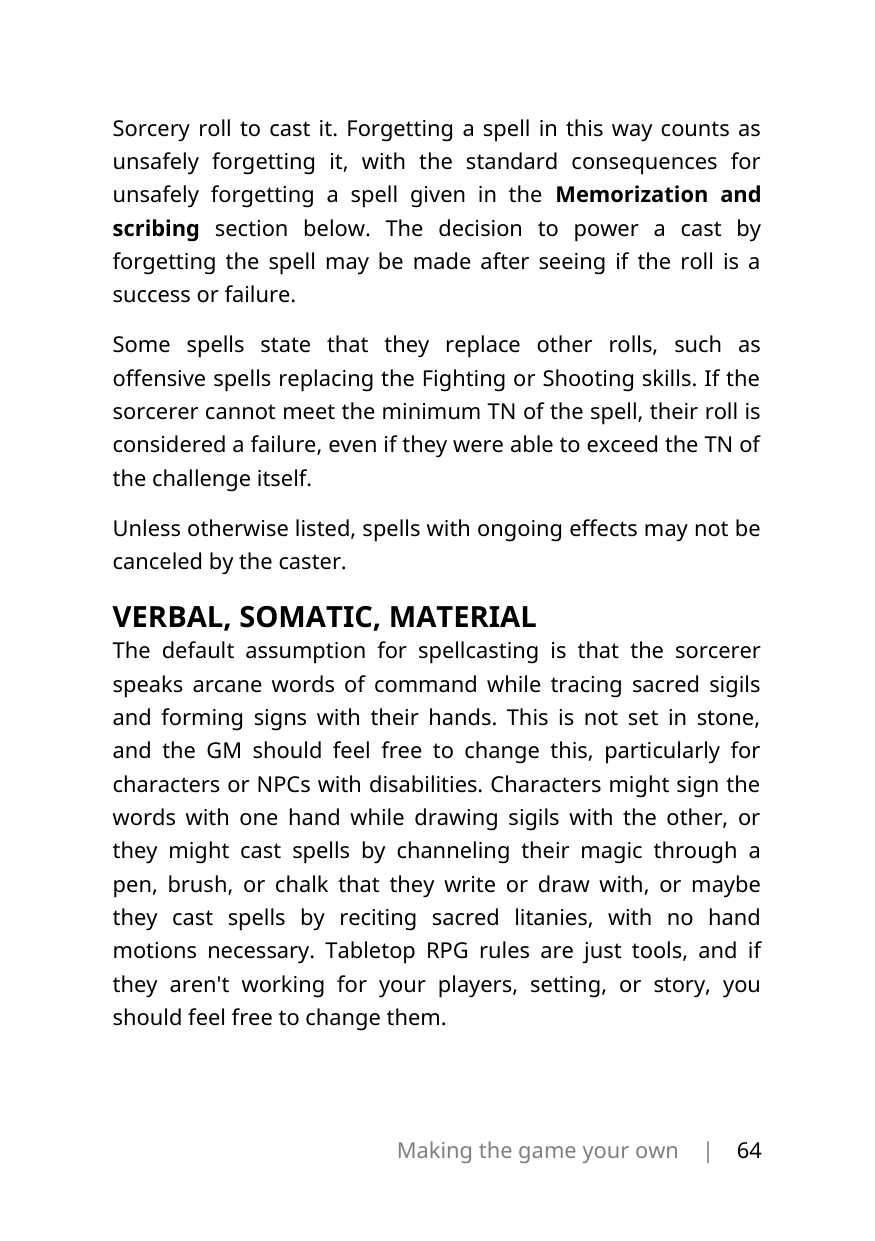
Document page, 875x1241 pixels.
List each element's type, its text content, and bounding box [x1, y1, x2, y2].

text Unless otherwise listed, spells with ongoing effects may not be canceled by the caster. [112, 512, 762, 576]
text The default assumption for spellcasting is that the sorcerer speaks arcane words of command while tracing sacred sigils and forming signs with their hands. This is not set in stone, and the GM should feel free to change this, particularly for characters or NPCs with disabilities. Characters might sign the words with one hand while drawing sigils with the other, or they might cast spells by channeling their magic through a pen, brush, or chalk that they write or draw with, or maybe they cast spells by reciting sacred litanies, with no hand motions necessary. Tabletop RPG rules are just tools, and if they aren't working for your players, setting, or story, you should feel free to change them. [112, 636, 762, 1032]
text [112, 112, 762, 309]
subtitle Verbal, somatic, material [112, 596, 762, 636]
text Some spells state that they replace other rolls, such as offensive spells replacing the Fighting or Shooting skills. If the sorcerer cannot meet the minimum TN of the spell, their roll is considered a failure, even if they were able to exceed the TN of the challenge itself. [112, 329, 762, 492]
